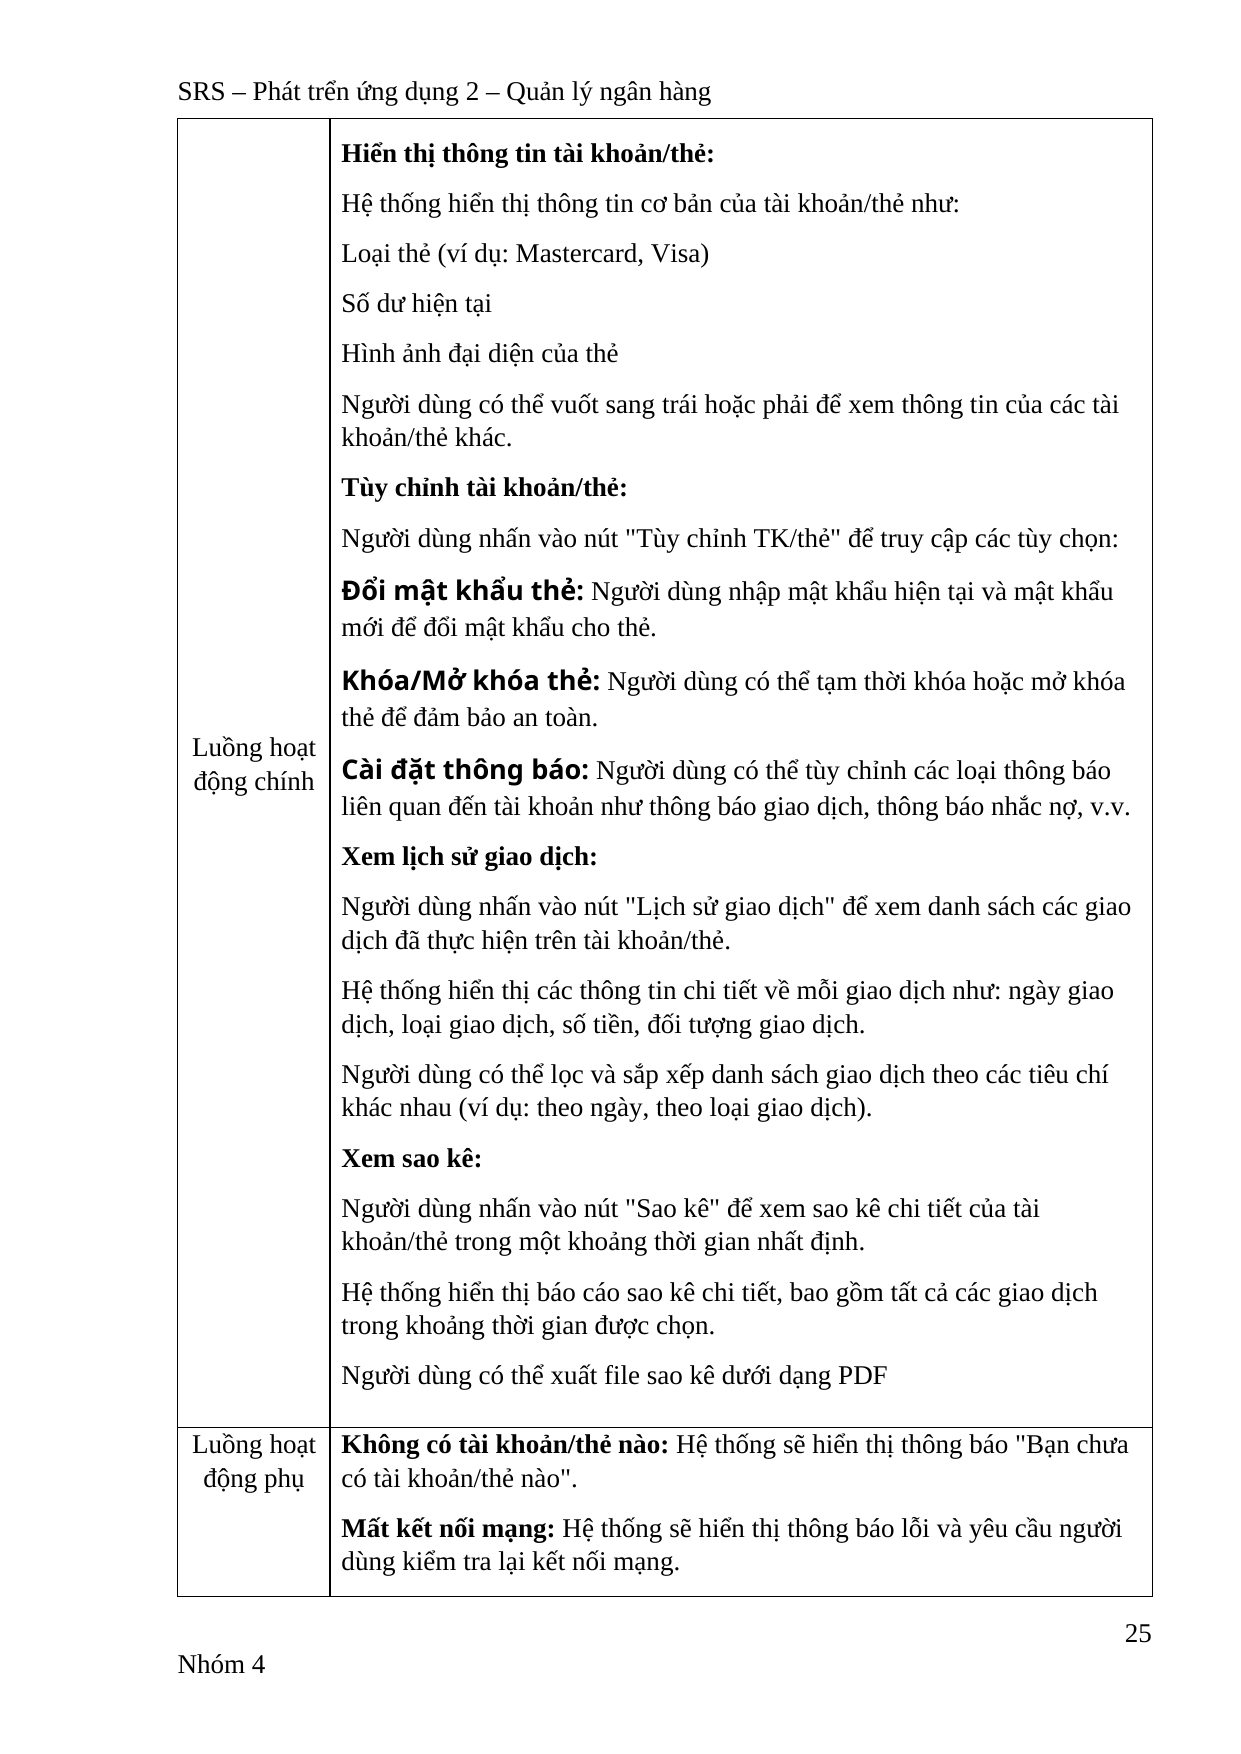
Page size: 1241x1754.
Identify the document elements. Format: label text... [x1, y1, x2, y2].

table_cell Luồng hoạt động chính [178, 119, 329, 1427]
table_cell Luồng hoạt động phụ [178, 1428, 329, 1596]
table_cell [331, 1428, 1152, 1596]
table_cell Hiển thị thông tin tài khoản/thẻ: Hệ thống hiển thị thông tin cơ bản của tài khoản/thẻ như: Loại thẻ (ví dụ: Mastercard, Visa) Số dư hiện tại Hình ảnh đại diện của thẻ Người dùng có thể vuốt sang trái hoặc phải để xem thông tin của các tài khoản/thẻ khác. Tùy chỉnh tài khoản/thẻ: Người dùng nhấn vào nút "Tùy chỉnh TK/thẻ" để truy cập các tùy chọn: Đổi mật khẩu thẻ: Người dùng nhập mật khẩu hiện tại và mật khẩu mới để đổi mật khẩu cho thẻ. Khóa/Mở khóa thẻ: Người dùng có thể tạm thời khóa hoặc mở khóa thẻ để đảm bảo an toàn. Cài đặt thông báo: Người dùng có thể tùy chỉnh các loại thông báo liên quan đến tài khoản như thông báo giao dịch, thông báo nhắc nợ, v.v. Xem lịch sử giao dịch: Người dùng nhấn vào nút "Lịch sử giao dịch" để xem danh sách các giao dịch đã thực hiện trên tài khoản/thẻ. Hệ thống hiển thị các thông tin chi tiết về mỗi giao dịch như: ngày giao dịch, loại giao dịch, số tiền, đối tượng giao dịch. Người dùng có thể lọc và sắp xếp danh sách giao dịch theo các tiêu chí khác nhau (ví dụ: theo ngày, theo loại giao dịch). Xem sao kê: Người dùng nhấn vào nút "Sao kê" để xem sao kê chi tiết của tài khoản/thẻ trong một khoảng thời gian nhất định. Hệ thống hiển thị báo cáo sao kê chi tiết, bao gồm tất cả các giao dịch trong khoảng thời gian được chọn. Người dùng có thể xuất file sao kê dưới dạng PDF [331, 119, 1152, 1427]
